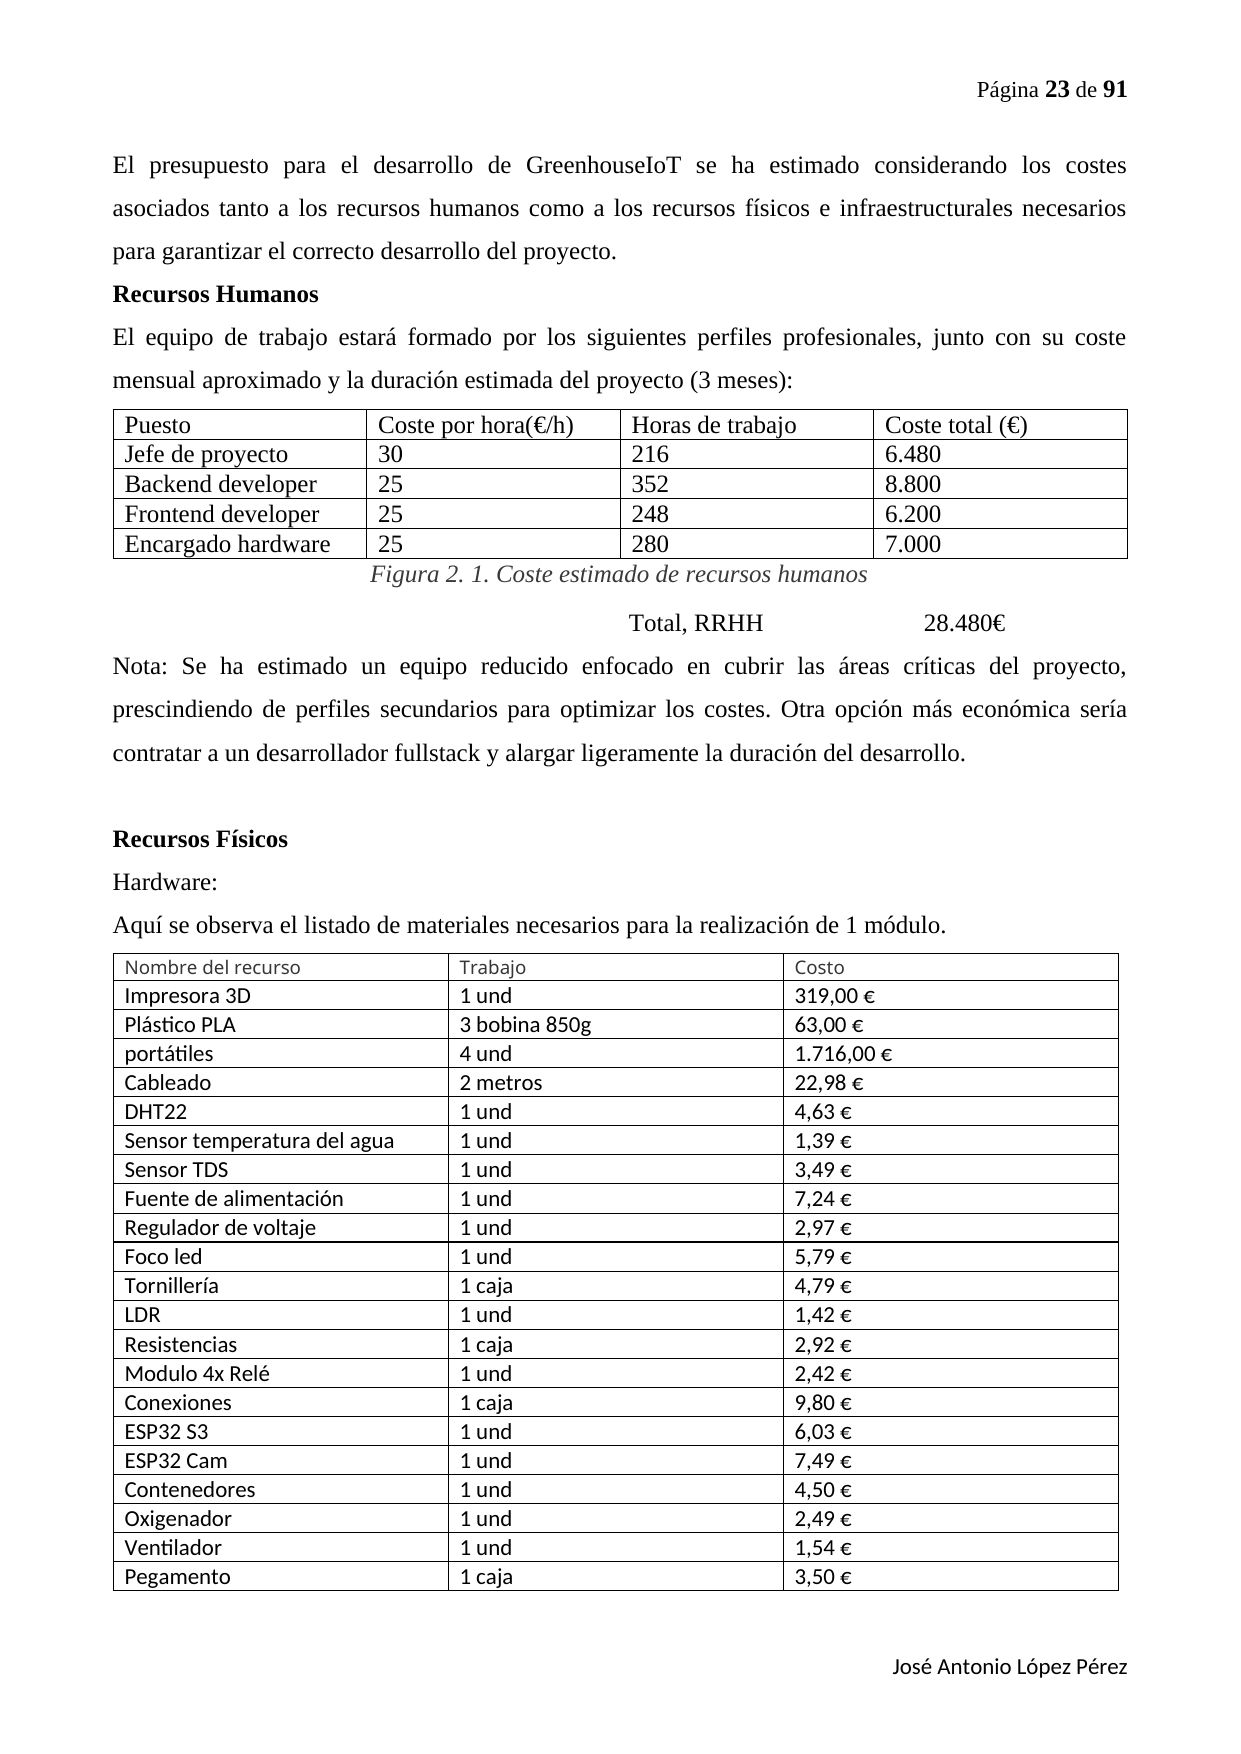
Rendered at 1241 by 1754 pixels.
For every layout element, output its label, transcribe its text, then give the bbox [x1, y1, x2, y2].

table_cell Foco led [114, 1243, 448, 1271]
table_cell 30 [367, 440, 620, 468]
table_cell Sensor TDS [114, 1155, 448, 1183]
table_cell 9,80 € [784, 1388, 1118, 1416]
table_cell 1,39 € [784, 1126, 1118, 1154]
table_cell 6.480 [874, 440, 1127, 468]
table_cell 1 und [449, 1126, 783, 1154]
table_cell 22,98 € [784, 1068, 1118, 1096]
table_cell 6,03 € [784, 1417, 1118, 1445]
table_cell 3,50 € [784, 1562, 1118, 1590]
table_cell 1 und [449, 1214, 783, 1241]
table_cell 280 [621, 529, 873, 558]
table_cell Pegamento [114, 1562, 448, 1590]
table_cell 1 caja [449, 1330, 783, 1358]
table_cell Encargado hardware [114, 529, 366, 558]
table_cell Ventilador [114, 1533, 448, 1561]
text Nota: Se ha estimado un equipo reducido enfocado en cubrir las áreas críticas del proyecto, prescindiendo de perfiles secundarios para optimizar los costes. Otra opción más económica sería contratar a un desarrollador fullstack y alargar ligeramente la duración del desarrollo. [112, 651, 1128, 766]
table_cell 248 [621, 499, 873, 528]
table_cell Backend developer [114, 469, 366, 498]
text El equipo de trabajo estará formado por los siguientes perfiles profesionales, junto con su coste mensual aproximado y la duración estimada del proyecto (3 meses): [112, 322, 1128, 394]
table_cell 216 [621, 440, 873, 468]
text Hardware: [112, 867, 1128, 896]
table_cell ESP32 Cam [114, 1446, 448, 1474]
table_cell 4,50 € [784, 1475, 1118, 1503]
table_cell Jefe de proyecto [114, 440, 366, 468]
table_cell Impresora 3D [114, 981, 448, 1009]
table_cell Conexiones [114, 1388, 448, 1416]
table_cell 1 und [449, 981, 783, 1009]
table_cell Modulo 4x Relé [114, 1359, 448, 1387]
table_cell 3,49 € [784, 1155, 1118, 1183]
table_cell 2,49 € [784, 1504, 1118, 1532]
table_cell 1 und [449, 1533, 783, 1561]
table_cell ESP32 S3 [114, 1417, 448, 1445]
table_cell 1 und [449, 1155, 783, 1183]
table_cell 7,24 € [784, 1184, 1118, 1212]
table_cell 4,63 € [784, 1097, 1118, 1125]
table_cell 25 [367, 529, 620, 558]
text Aquí se observa el listado de materiales necesarios para la realización de 1 módulo. [112, 910, 1128, 939]
table_header Coste total (€) [874, 410, 1127, 438]
table_cell Tornillería [114, 1272, 448, 1299]
table_cell Frontend developer [114, 499, 366, 528]
table_cell 63,00 € [784, 1010, 1118, 1038]
table_cell 1 und [449, 1301, 783, 1329]
table_cell portátiles [114, 1039, 448, 1067]
table_cell Plástico PLA [114, 1010, 448, 1038]
table_cell 6.200 [874, 499, 1127, 528]
text Figura 2. 1. Coste estimado de recursos humanos [112, 559, 1128, 587]
table_cell 1 und [449, 1475, 783, 1503]
table_cell 1 und [449, 1359, 783, 1387]
table_cell 8.800 [874, 469, 1127, 498]
table_cell LDR [114, 1301, 448, 1329]
table_cell 1 und [449, 1184, 783, 1212]
table_cell 352 [621, 469, 873, 498]
table_cell 2,92 € [784, 1330, 1118, 1358]
table_cell Oxigenador [114, 1504, 448, 1532]
table_cell 7,49 € [784, 1446, 1118, 1474]
text El presupuesto para el desarrollo de GreenhouseIoT se ha estimado considerando los costes asociados tanto a los recursos humanos como a los recursos físicos e infraestructurales necesarios para garantizar el correcto desarrollo del proyecto. [112, 150, 1128, 265]
table_cell Fuente de alimentación [114, 1184, 448, 1212]
table_header Costo [784, 954, 1118, 980]
table_cell 2 metros [449, 1068, 783, 1096]
table_cell 4,79 € [784, 1272, 1118, 1299]
table_cell 1 caja [449, 1272, 783, 1299]
table_cell 319,00 € [784, 981, 1118, 1009]
table_cell 1 caja [449, 1388, 783, 1416]
table_header Trabajo [449, 954, 783, 980]
text Total, RRHH 28.480€ [555, 608, 1128, 637]
table_cell 25 [367, 469, 620, 498]
table_cell 1 und [449, 1243, 783, 1271]
text Recursos Humanos [112, 279, 1128, 308]
table_cell Resistencias [114, 1330, 448, 1358]
table_cell Sensor temperatura del agua [114, 1126, 448, 1154]
table_cell 1,42 € [784, 1301, 1118, 1329]
table_cell Regulador de voltaje [114, 1214, 448, 1241]
table_header Horas de trabajo [621, 410, 873, 438]
table_cell 4 und [449, 1039, 783, 1067]
table_cell Cableado [114, 1068, 448, 1096]
table_cell 1 und [449, 1504, 783, 1532]
table_cell 2,42 € [784, 1359, 1118, 1387]
table_cell 1 caja [449, 1562, 783, 1590]
table_header Puesto [114, 410, 366, 438]
table_cell DHT22 [114, 1097, 448, 1125]
table_cell 5,79 € [784, 1243, 1118, 1271]
table_cell 1 und [449, 1097, 783, 1125]
table_cell 2,97 € [784, 1214, 1118, 1241]
table_cell 1.716,00 € [784, 1039, 1118, 1067]
table_cell 25 [367, 499, 620, 528]
table_cell 1,54 € [784, 1533, 1118, 1561]
text Recursos Físicos [112, 824, 1128, 853]
table_cell 3 bobina 850g [449, 1010, 783, 1038]
table_cell 1 und [449, 1446, 783, 1474]
table_header Nombre del recurso [114, 954, 448, 980]
table_header Coste por hora(€/h) [367, 410, 620, 438]
table_cell 7.000 [874, 529, 1127, 558]
table_cell 1 und [449, 1417, 783, 1445]
table_cell Contenedores [114, 1475, 448, 1503]
